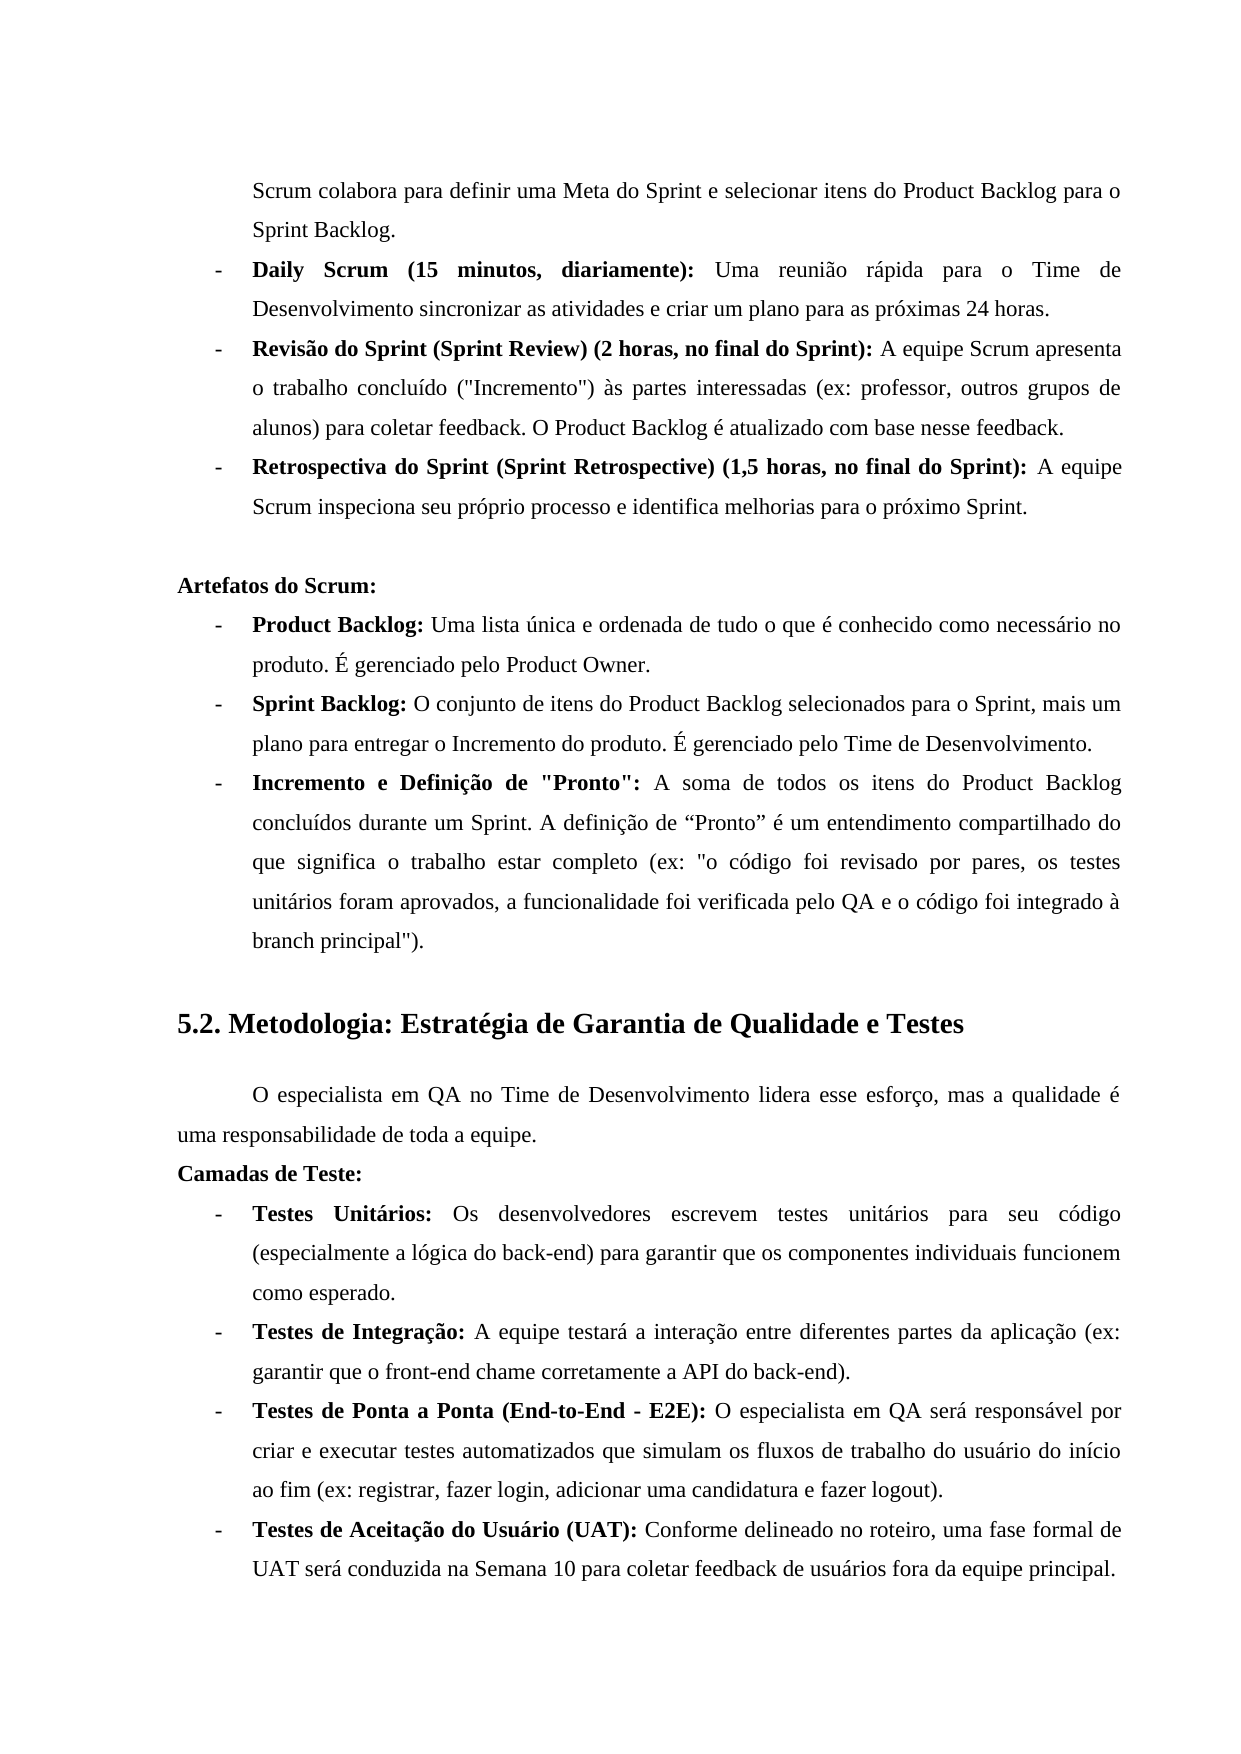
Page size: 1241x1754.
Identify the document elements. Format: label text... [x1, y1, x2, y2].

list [214, 177, 1122, 243]
list Testes de Integração: A equipe testará a interação entre diferentes partes da aplicação (ex: garantir que o front-end chame corretamente a API do back-end). [214, 1318, 1122, 1384]
list Revisão do Sprint (Sprint Review) (2 horas, no final do Sprint): A equipe Scrum apresenta o trabalho concluído ("Incremento") às partes interessadas (ex: professor, outros grupos de alunos) para coletar feedback. O Product Backlog é atualizado com base nesse feedback. [214, 335, 1122, 440]
list Sprint Backlog: O conjunto de itens do Product Backlog selecionados para o Sprint, mais um plano para entregar o Incremento do produto. É gerenciado pelo Time de Desenvolvimento. [214, 690, 1122, 756]
text Camadas de Teste: [177, 1160, 1122, 1187]
list Testes de Aceitação do Usuário (UAT): Conforme delineado no roteiro, uma fase formal de UAT será conduzida na Semana 10 para coletar feedback de usuários fora da equipe principal. [214, 1516, 1122, 1582]
subtitle 5.2. Metodologia: Estratégia de Garantia de Qualidade e Testes [177, 1006, 1122, 1040]
list Product Backlog: Uma lista única e ordenada de tudo o que é conhecido como necessário no produto. É gerenciado pelo Product Owner. [214, 611, 1122, 677]
list Incremento e Definição de "Pronto": A soma de todos os itens do Product Backlog concluídos durante um Sprint. A definição de “Pronto” é um entendimento compartilhado do que significa o trabalho estar completo (ex: "o código foi revisado por pares, os testes unitários foram aprovados, a funcionalidade foi verificada pelo QA e o código foi integrado à branch principal"). [214, 769, 1122, 953]
text Artefatos do Scrum: [177, 572, 1122, 598]
list Retrospectiva do Sprint (Sprint Retrospective) (1,5 horas, no final do Sprint): A equipe Scrum inspeciona seu próprio processo e identifica melhorias para o próximo Sprint. [214, 453, 1122, 519]
text O especialista em QA no Time de Desenvolvimento lidera esse esforço, mas a qualidade é uma responsabilidade de toda a equipe. [177, 1081, 1122, 1147]
list Testes de Ponta a Ponta (End-to-End - E2E): O especialista em QA será responsável por criar e executar testes automatizados que simulam os fluxos de trabalho do usuário do início ao fim (ex: registrar, fazer login, adicionar uma candidatura e fazer logout). [214, 1397, 1122, 1503]
list Testes Unitários: Os desenvolvedores escrevem testes unitários para seu código (especialmente a lógica do back-end) para garantir que os componentes individuais funcionem como esperado. [214, 1200, 1122, 1305]
list Daily Scrum (15 minutos, diariamente): Uma reunião rápida para o Time de Desenvolvimento sincronizar as atividades e criar um plano para as próximas 24 horas. [214, 256, 1122, 322]
